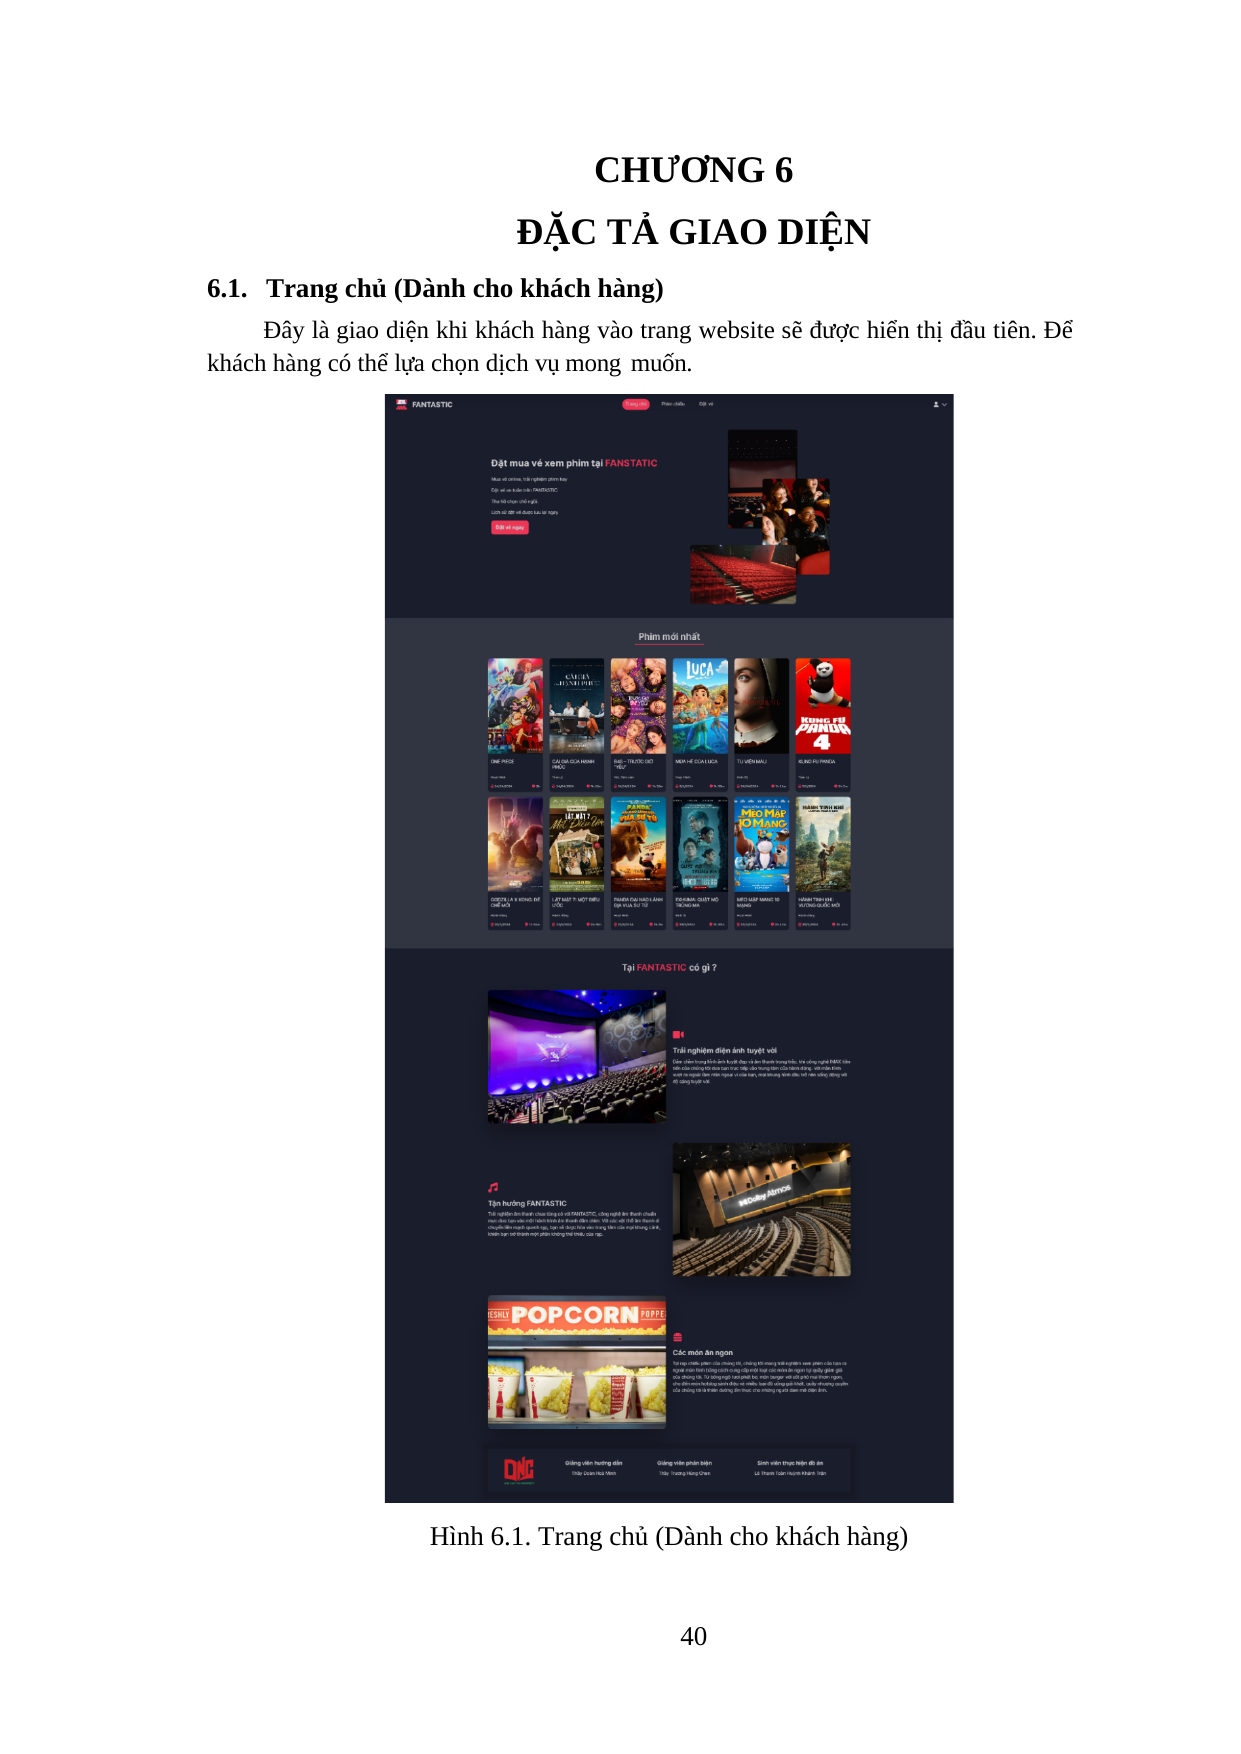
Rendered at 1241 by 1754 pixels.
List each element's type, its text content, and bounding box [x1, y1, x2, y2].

subtitle Trang chủ (Dành cho khách hàng) [207, 272, 1107, 303]
subtitle CHƯƠNG 6 [265, 148, 1122, 191]
text Đây là giao diện khi khách hàng vào trang website sẽ được hiển thị đầu tiên. Để khách hàng có thể lựa chọn dịch vụ mong muốn. [207, 316, 1073, 377]
picture [384, 394, 954, 1503]
text Hình 6.1. Trang chủ (Dành cho khách hàng) [207, 1520, 1122, 1551]
subtitle ĐẶC TẢ GIAO DIỆN [265, 210, 1122, 253]
